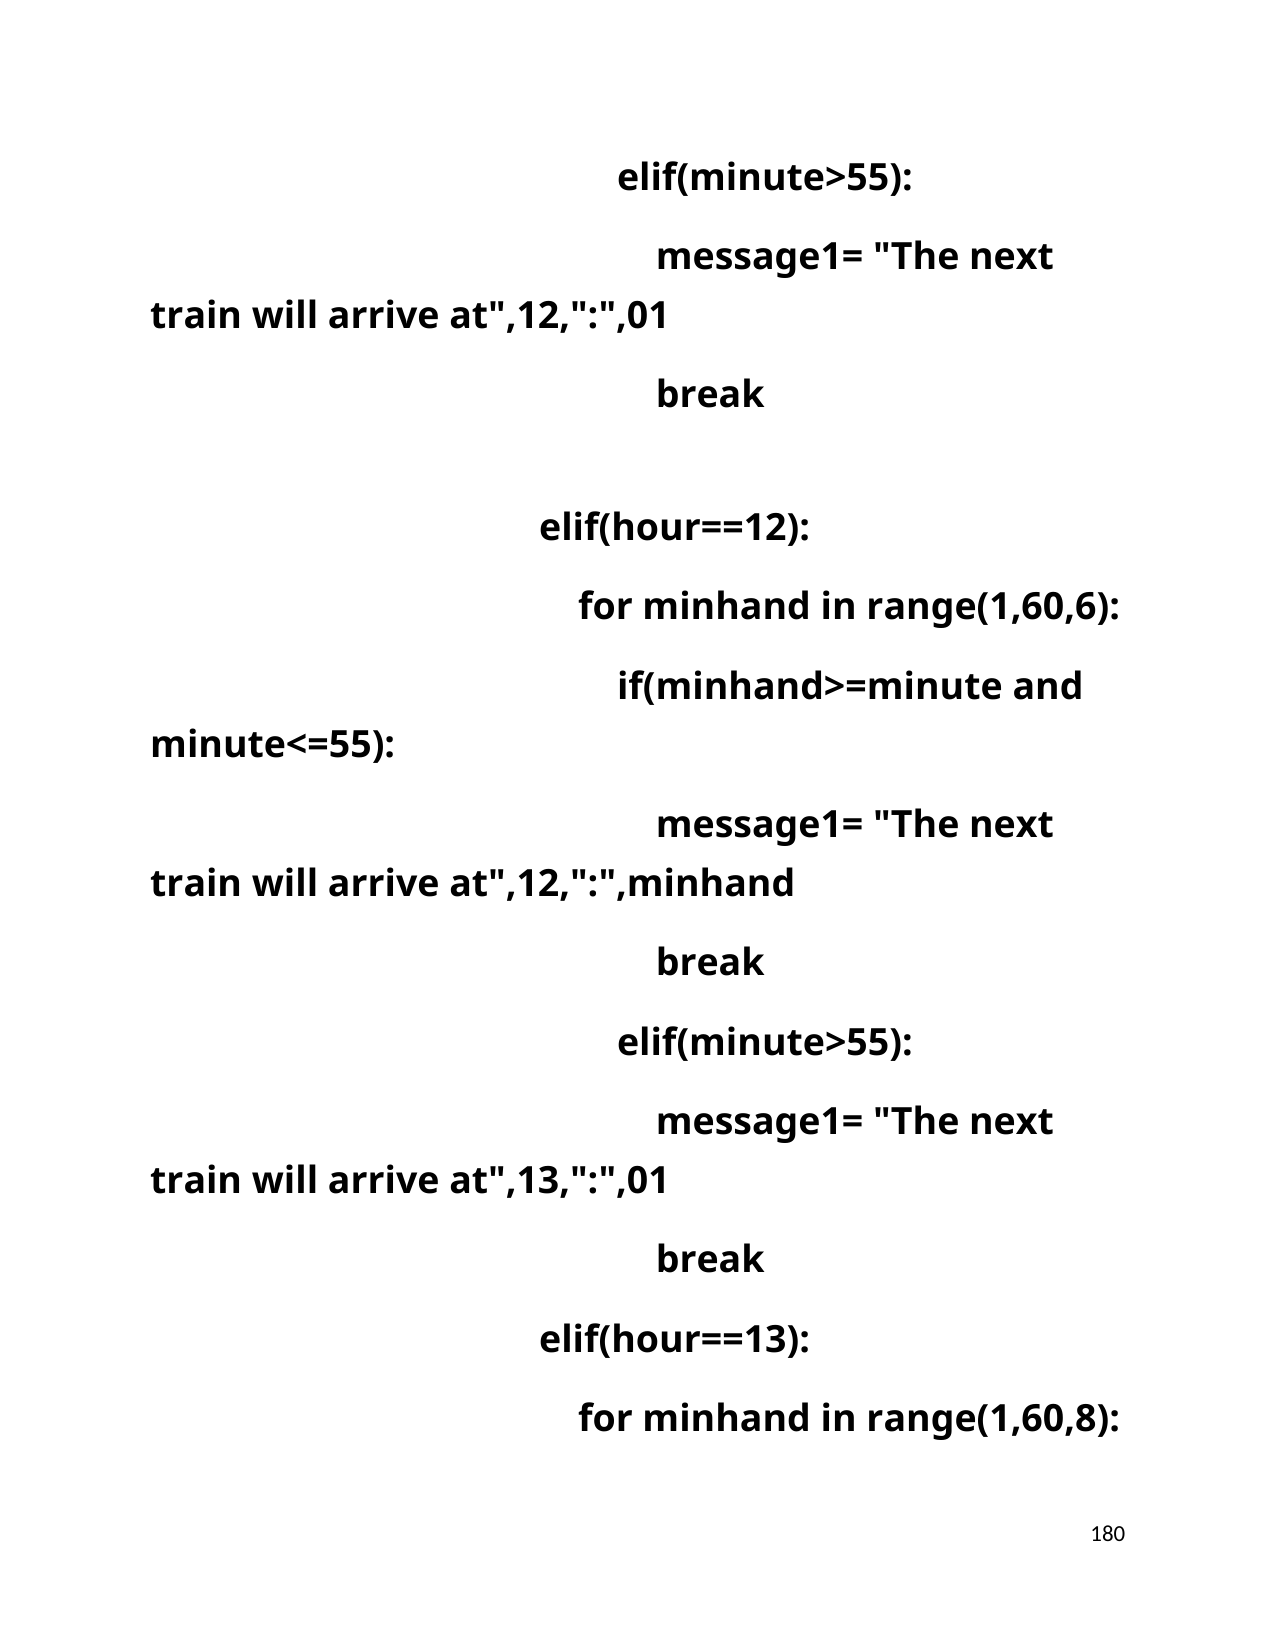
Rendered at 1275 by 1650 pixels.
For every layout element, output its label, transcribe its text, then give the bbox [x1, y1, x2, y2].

text for minhand in range(1,60,6): [150, 579, 1125, 631]
text message1= "The next train will arrive at",12,":",minhand [150, 797, 1125, 907]
text elif(minute>55): [150, 150, 1125, 201]
text elif(minute>55): [150, 1015, 1125, 1066]
text for minhand in range(1,60,8): [150, 1391, 1125, 1442]
text message1= "The next train will arrive at",13,":",01 [150, 1094, 1125, 1204]
text break [150, 935, 1125, 986]
text message1= "The next train will arrive at",12,":",01 [150, 229, 1125, 339]
text break [150, 1232, 1125, 1283]
text break [150, 368, 1125, 419]
text elif(hour==12): [150, 500, 1125, 551]
text if(minhand>=minute and minute<=55): [150, 659, 1125, 769]
text elif(hour==13): [150, 1312, 1125, 1363]
